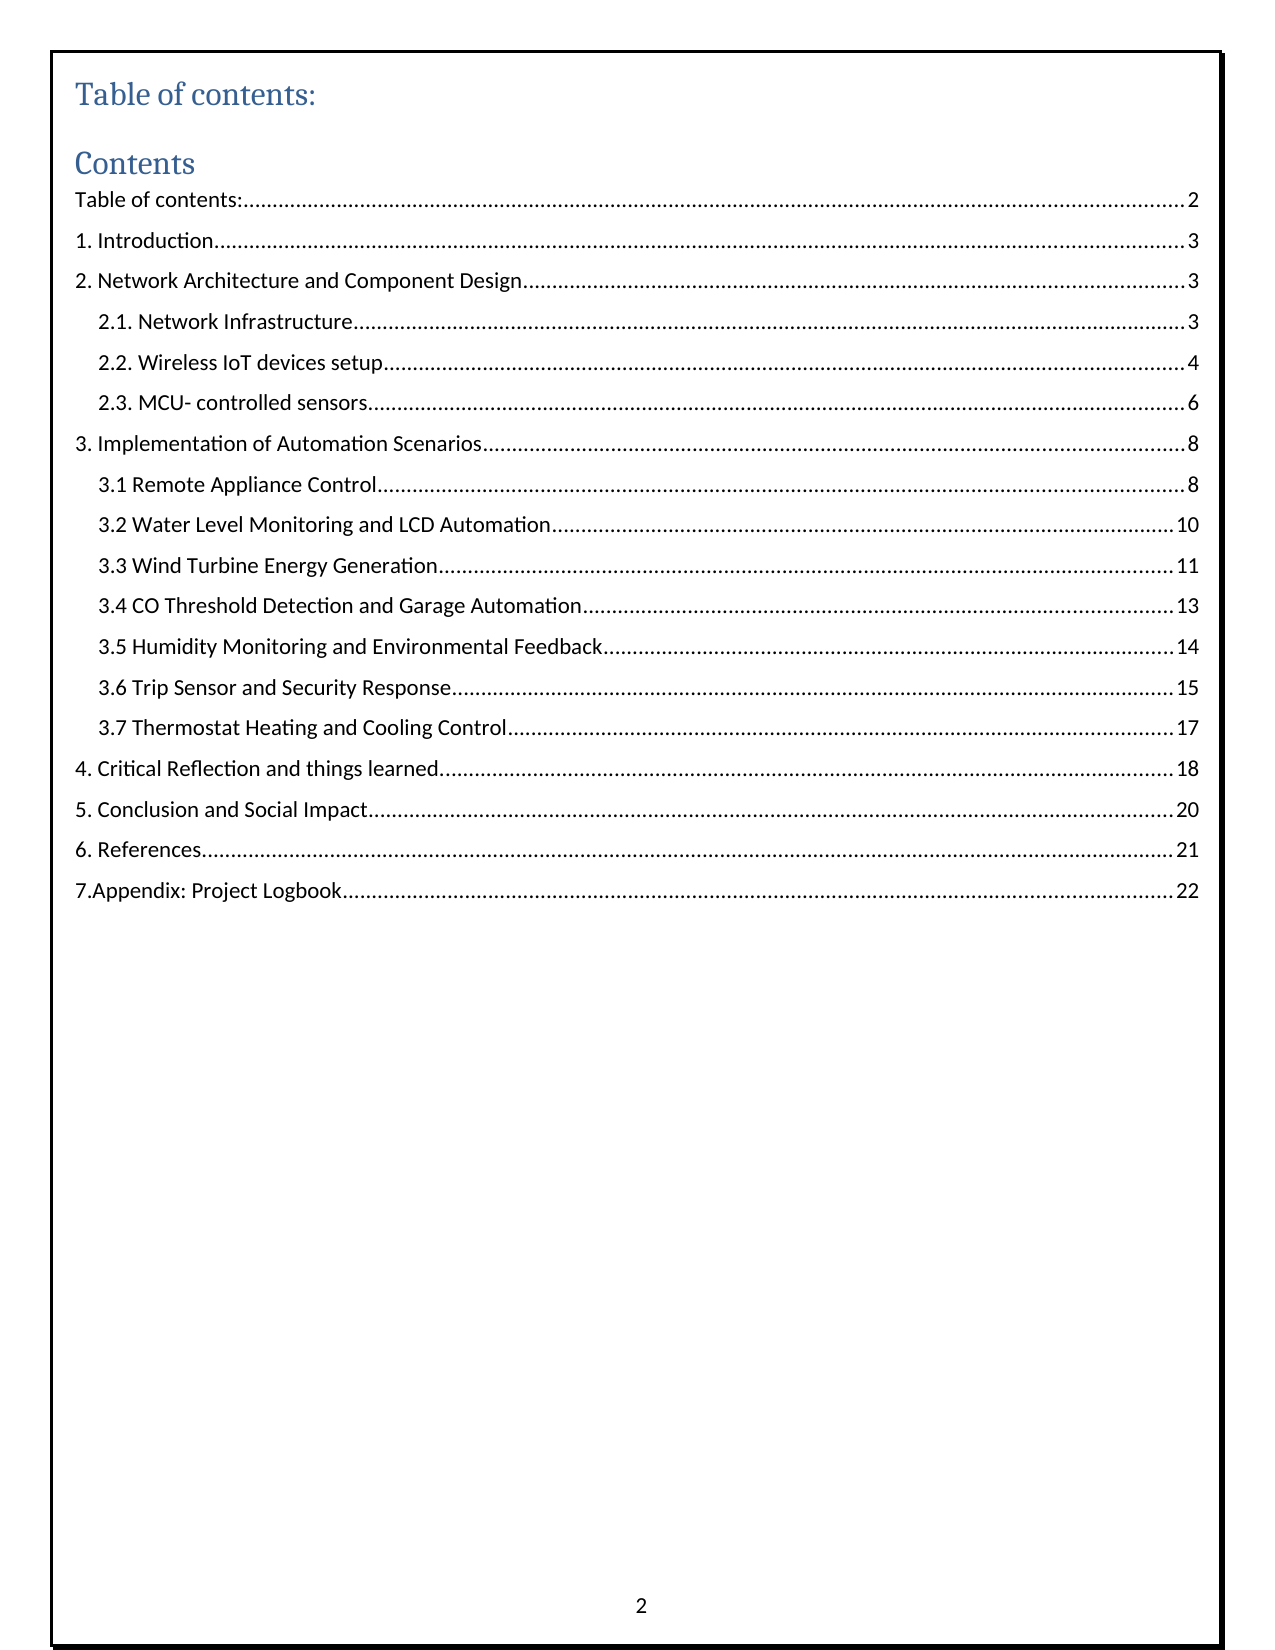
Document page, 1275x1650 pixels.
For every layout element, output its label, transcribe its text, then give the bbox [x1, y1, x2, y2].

text Table of contents: [75, 75, 1197, 113]
